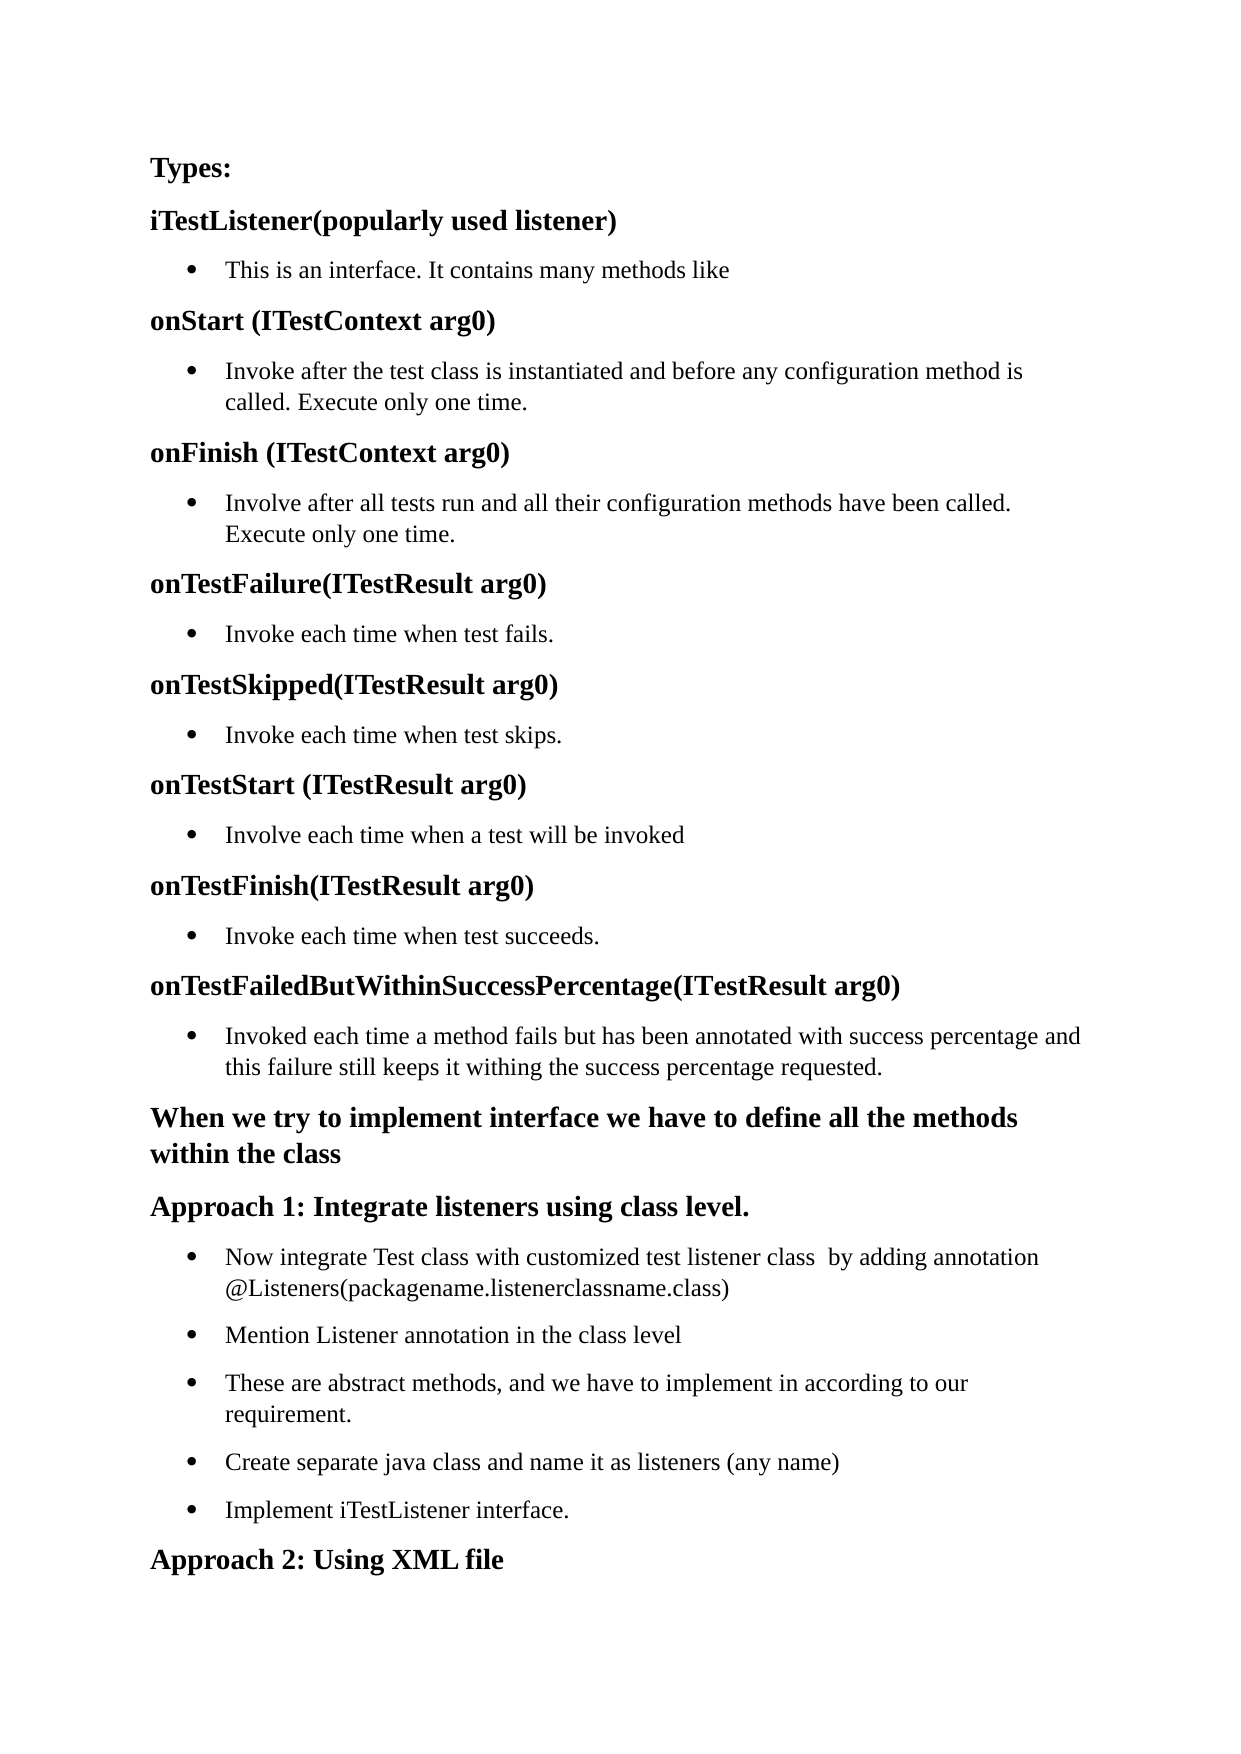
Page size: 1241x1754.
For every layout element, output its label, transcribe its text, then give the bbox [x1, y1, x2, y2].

subtitle onTestFailure(ITestResult arg0) [150, 566, 1090, 600]
subtitle onTestFinish(ITestResult arg0) [150, 868, 1090, 902]
subtitle iTestListener(popularly used listener) [150, 203, 1090, 236]
subtitle Invoke each time when test fails. [187, 619, 1090, 648]
subtitle Create separate java class and name it as listeners (any name) [187, 1447, 1090, 1476]
subtitle These are abstract methods, and we have to implement in according to our requirement. [187, 1368, 1090, 1428]
subtitle Approach 1: Integrate listeners using class level. [150, 1189, 1090, 1223]
subtitle Mention Listener annotation in the class level [187, 1321, 1090, 1349]
subtitle Approach 2: Using XML file [150, 1542, 1090, 1576]
subtitle Involve each time when a test will be invoked [187, 820, 1090, 849]
subtitle Invoke after the test class is instantiated and before any configuration method is called. Execute only one time. [187, 356, 1090, 416]
subtitle onTestFailedButWithinSuccessPercentage(ITestResult arg0) [150, 968, 1090, 1002]
subtitle onStart (ITestContext arg0) [150, 303, 1090, 337]
subtitle Types: [150, 150, 1090, 183]
subtitle Involve after all tests run and all their configuration methods have been called. Execute only one time. [187, 488, 1090, 547]
subtitle onTestStart (ITestResult arg0) [150, 767, 1090, 801]
subtitle onTestSkipped(ITestResult arg0) [150, 667, 1090, 701]
subtitle Invoke each time when test skips. [187, 720, 1090, 748]
subtitle Invoked each time a method fails but has been annotated with success percentage and this failure still keeps it withing the success percentage requested. [187, 1021, 1090, 1081]
subtitle This is an interface. It contains many methods like [187, 256, 1090, 284]
subtitle Invoke each time when test succeeds. [187, 921, 1090, 949]
subtitle Now integrate Test class with customized test listener class by adding annotation @Listeners(packagename.listenerclassname.class) [187, 1242, 1090, 1302]
subtitle onFinish (ITestContext arg0) [150, 435, 1090, 468]
subtitle When we try to implement interface we have to define all the methods within the class [150, 1100, 1090, 1170]
subtitle Implement iTestListener interface. [187, 1495, 1090, 1523]
